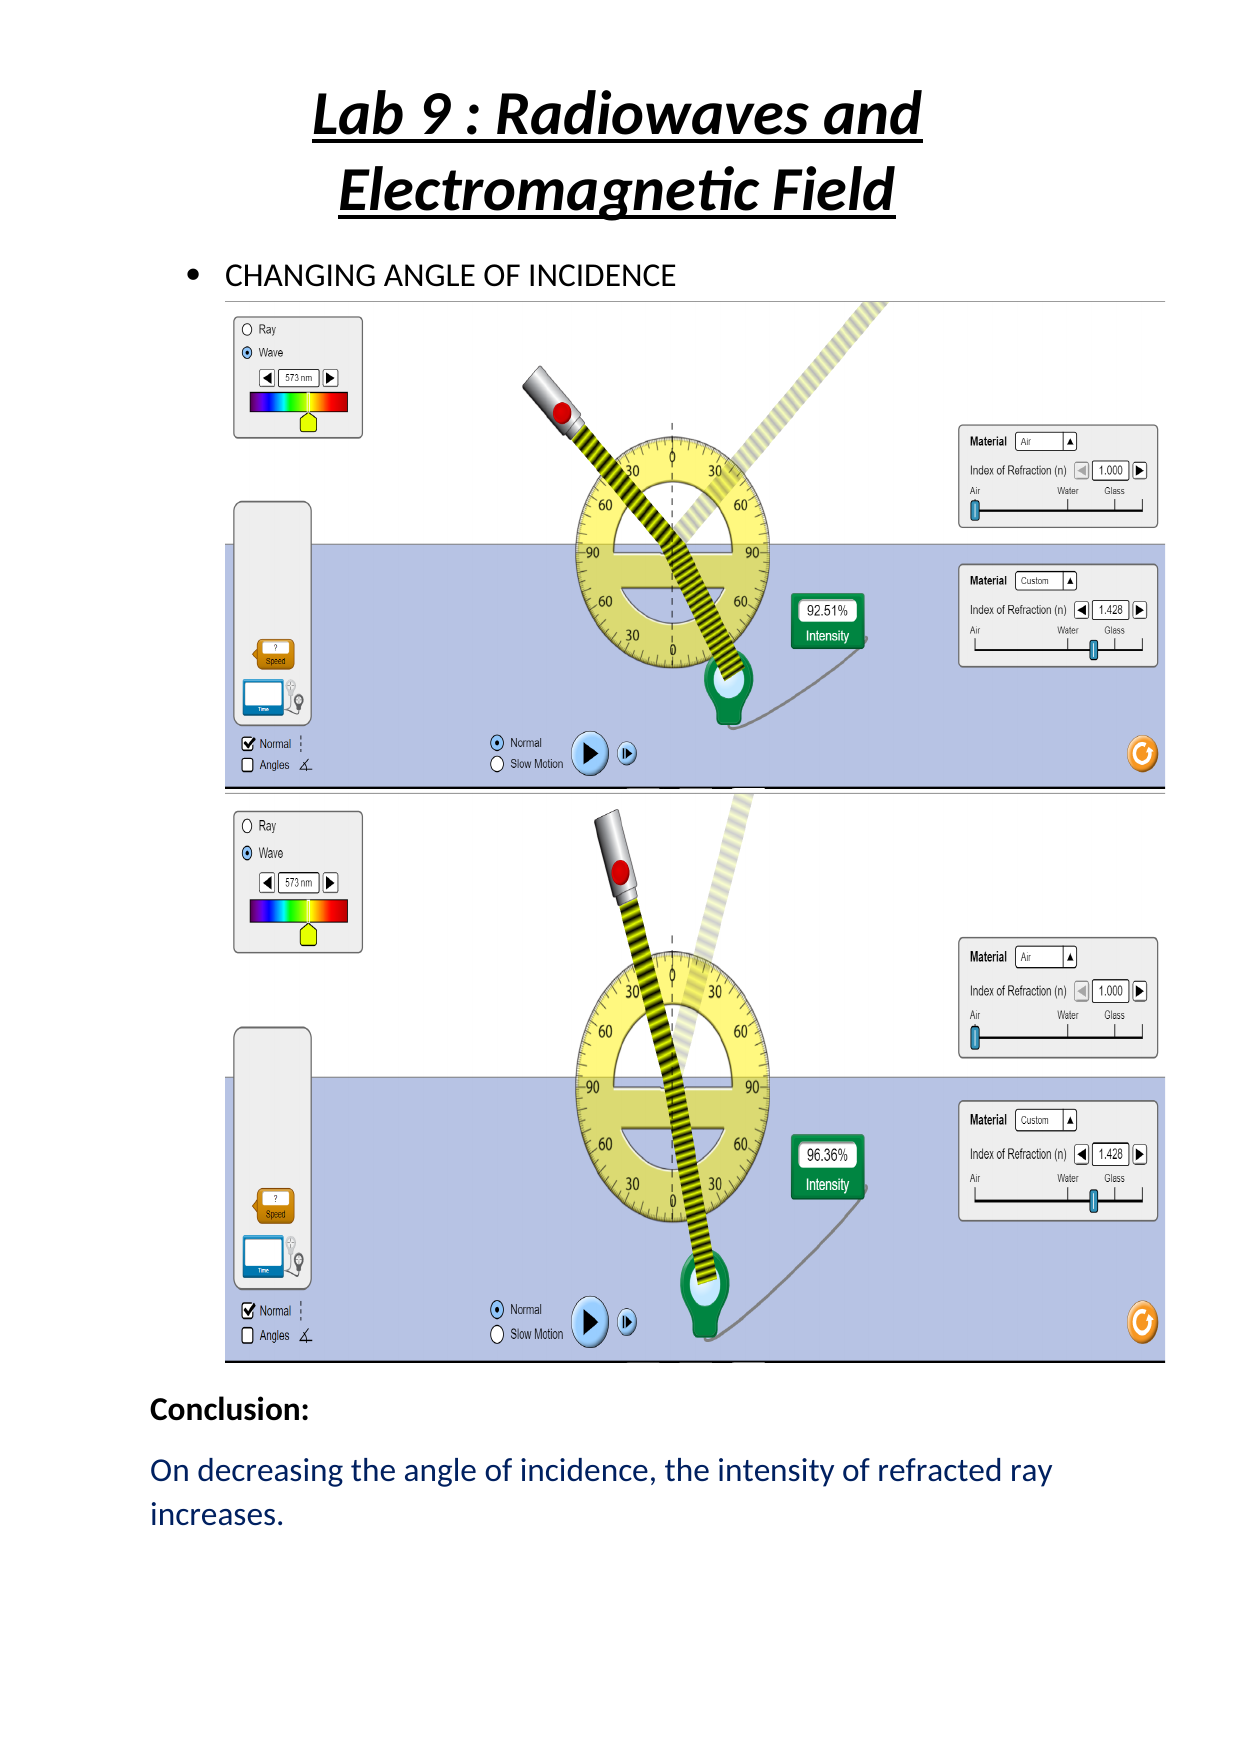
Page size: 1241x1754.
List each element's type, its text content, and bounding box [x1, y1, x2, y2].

picture [225, 301, 1166, 789]
text Conclusion: [150, 1388, 1090, 1429]
picture [225, 792, 1166, 1363]
text On decreasing the angle of incidence, the intensity of refracted ray increases. [150, 1448, 1090, 1533]
list CHANGING ANGLE OF INCIDENCE [187, 254, 1090, 295]
